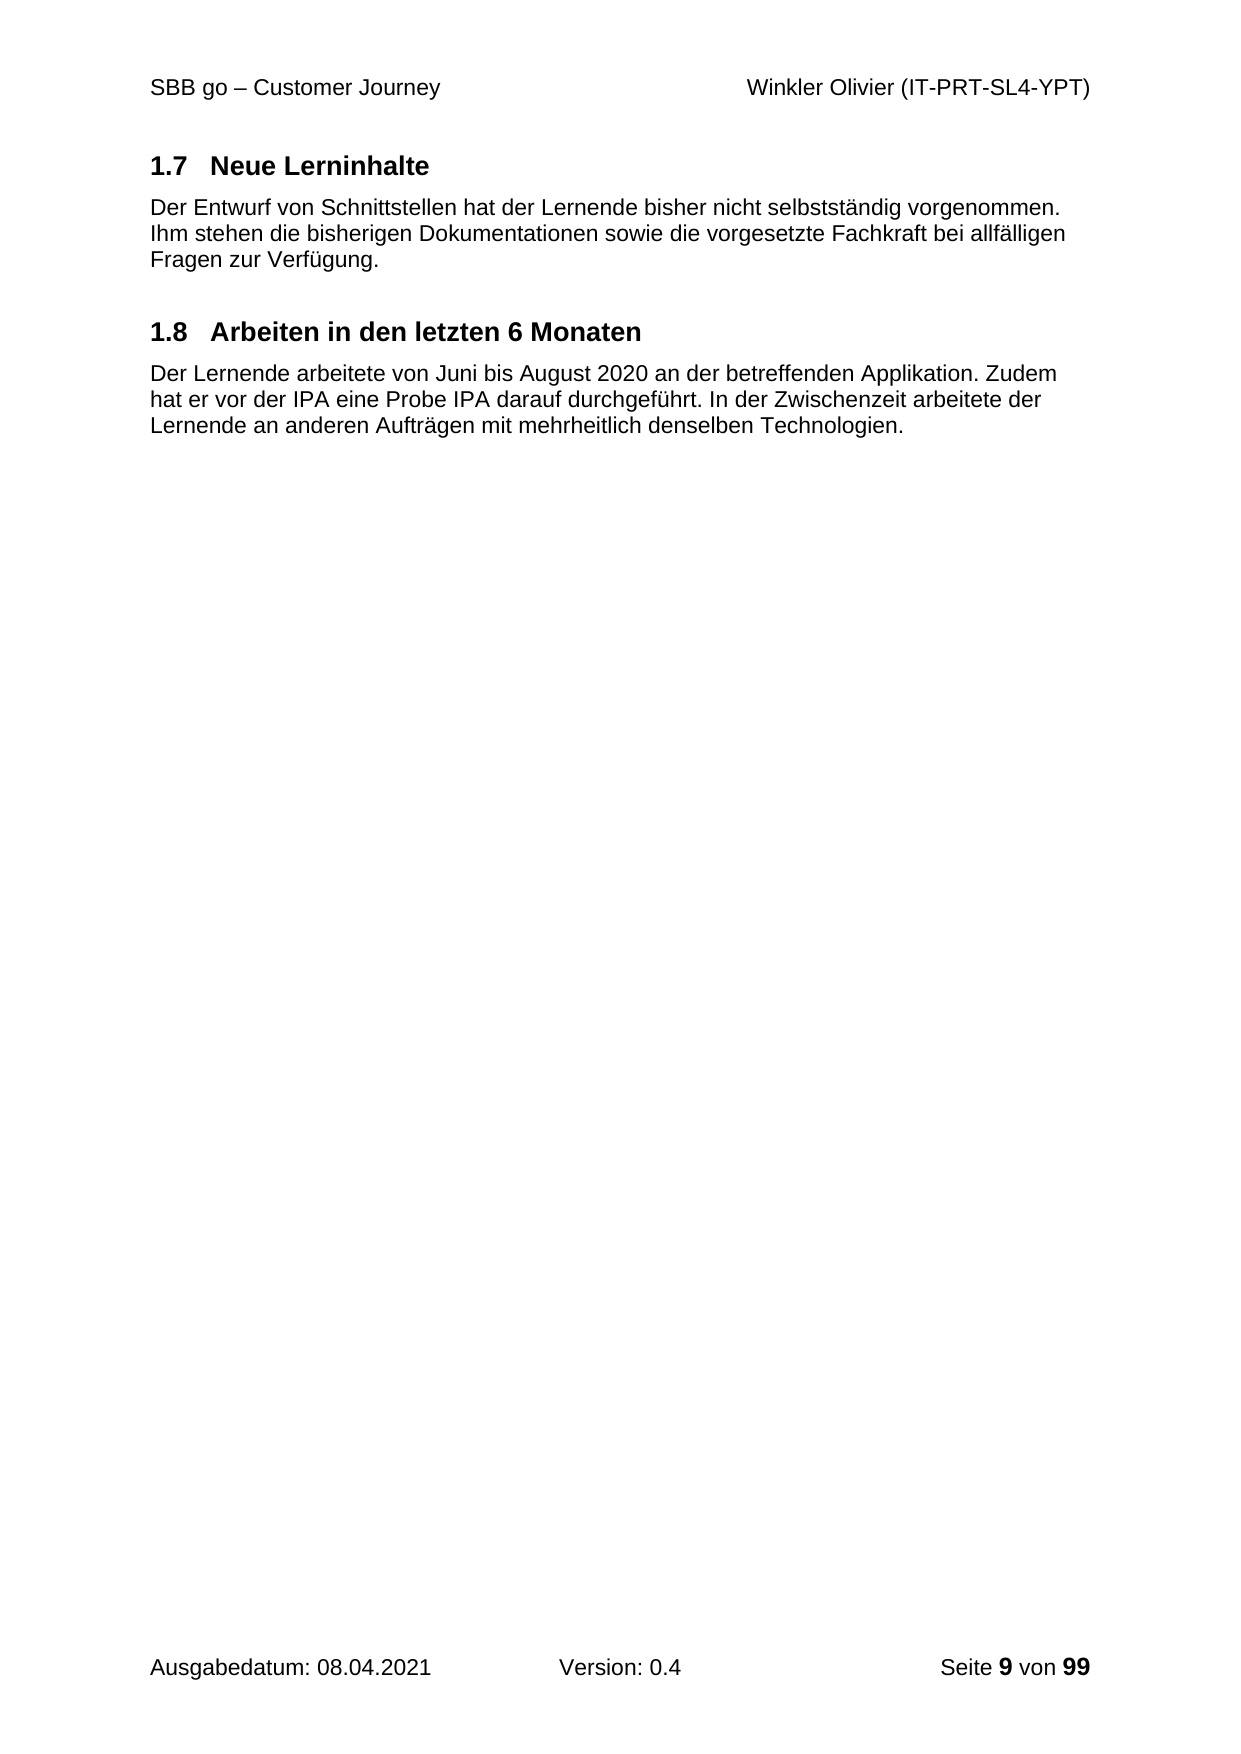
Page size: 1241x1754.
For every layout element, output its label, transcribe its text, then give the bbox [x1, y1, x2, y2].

subtitle Arbeiten in den letzten 6 Monaten [150, 316, 1090, 347]
subtitle Neue Lerninhalte [150, 150, 1090, 181]
text Der Entwurf von Schnittstellen hat der Lernende bisher nicht selbstständig vorgenommen. Ihm stehen die bisherigen Dokumentationen sowie die vorgesetzte Fachkraft bei allfälligen Fragen zur Verfügung. [379, 194, 1090, 273]
text Der Lernende arbeitete von Juni bis August 2020 an der betreffenden Applikation. Zudem hat er vor der IPA eine Probe IPA darauf durchgeführt. In der Zwischenzeit arbeitete der Lernende an anderen Aufträgen mit mehrheitlich denselben Technologien. [150, 359, 1090, 439]
